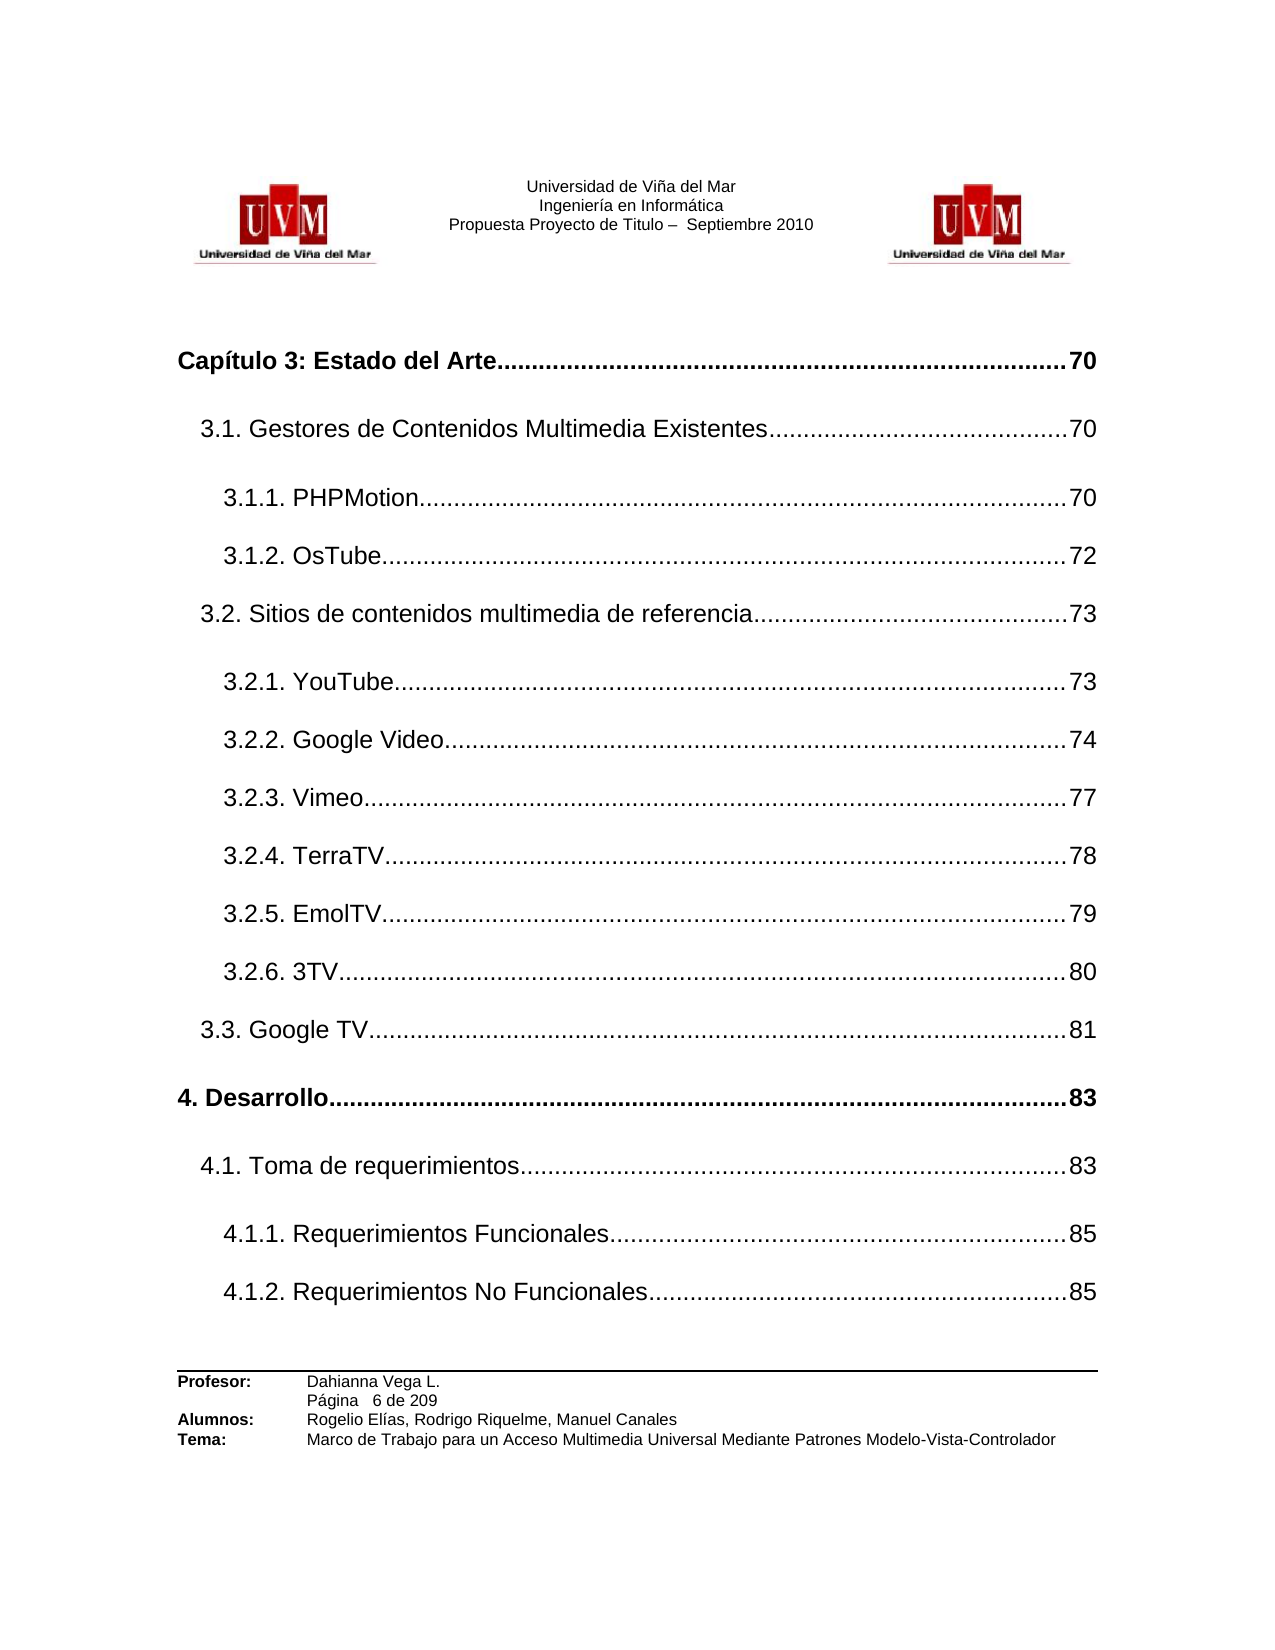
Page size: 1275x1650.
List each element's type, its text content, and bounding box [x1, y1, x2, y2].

text 4. Desarrollo 83 [177, 1083, 1098, 1112]
text 3.2.6. 3TV 80 [223, 957, 1098, 986]
text 4.1.1. Requerimientos Funcionales 85 [223, 1219, 1098, 1248]
picture [177, 176, 390, 267]
text 3.2.1. YouTube 73 [223, 667, 1098, 696]
text 3.1. Gestores de Contenidos Multimedia Existentes 70 [200, 414, 1098, 443]
picture [871, 176, 1084, 267]
text 3.2. Sitios de contenidos multimedia de referencia 73 [200, 599, 1098, 627]
text Capítulo 3: Estado del Arte 70 [177, 346, 1098, 375]
text 3.1.2. OsTube 72 [223, 541, 1098, 569]
text 3.2.5. EmolTV 79 [223, 899, 1098, 928]
text 3.3. Google TV 81 [200, 1015, 1098, 1044]
text 4.1. Toma de requerimientos 83 [200, 1151, 1098, 1180]
text 3.2.4. TerraTV 78 [223, 841, 1098, 869]
text 3.1.1. PHPMotion 70 [223, 483, 1098, 511]
text 4.1.2. Requerimientos No Funcionales 85 [223, 1277, 1098, 1306]
text 3.2.3. Vimeo 77 [223, 783, 1098, 812]
text 3.2.2. Google Video 74 [223, 725, 1098, 753]
